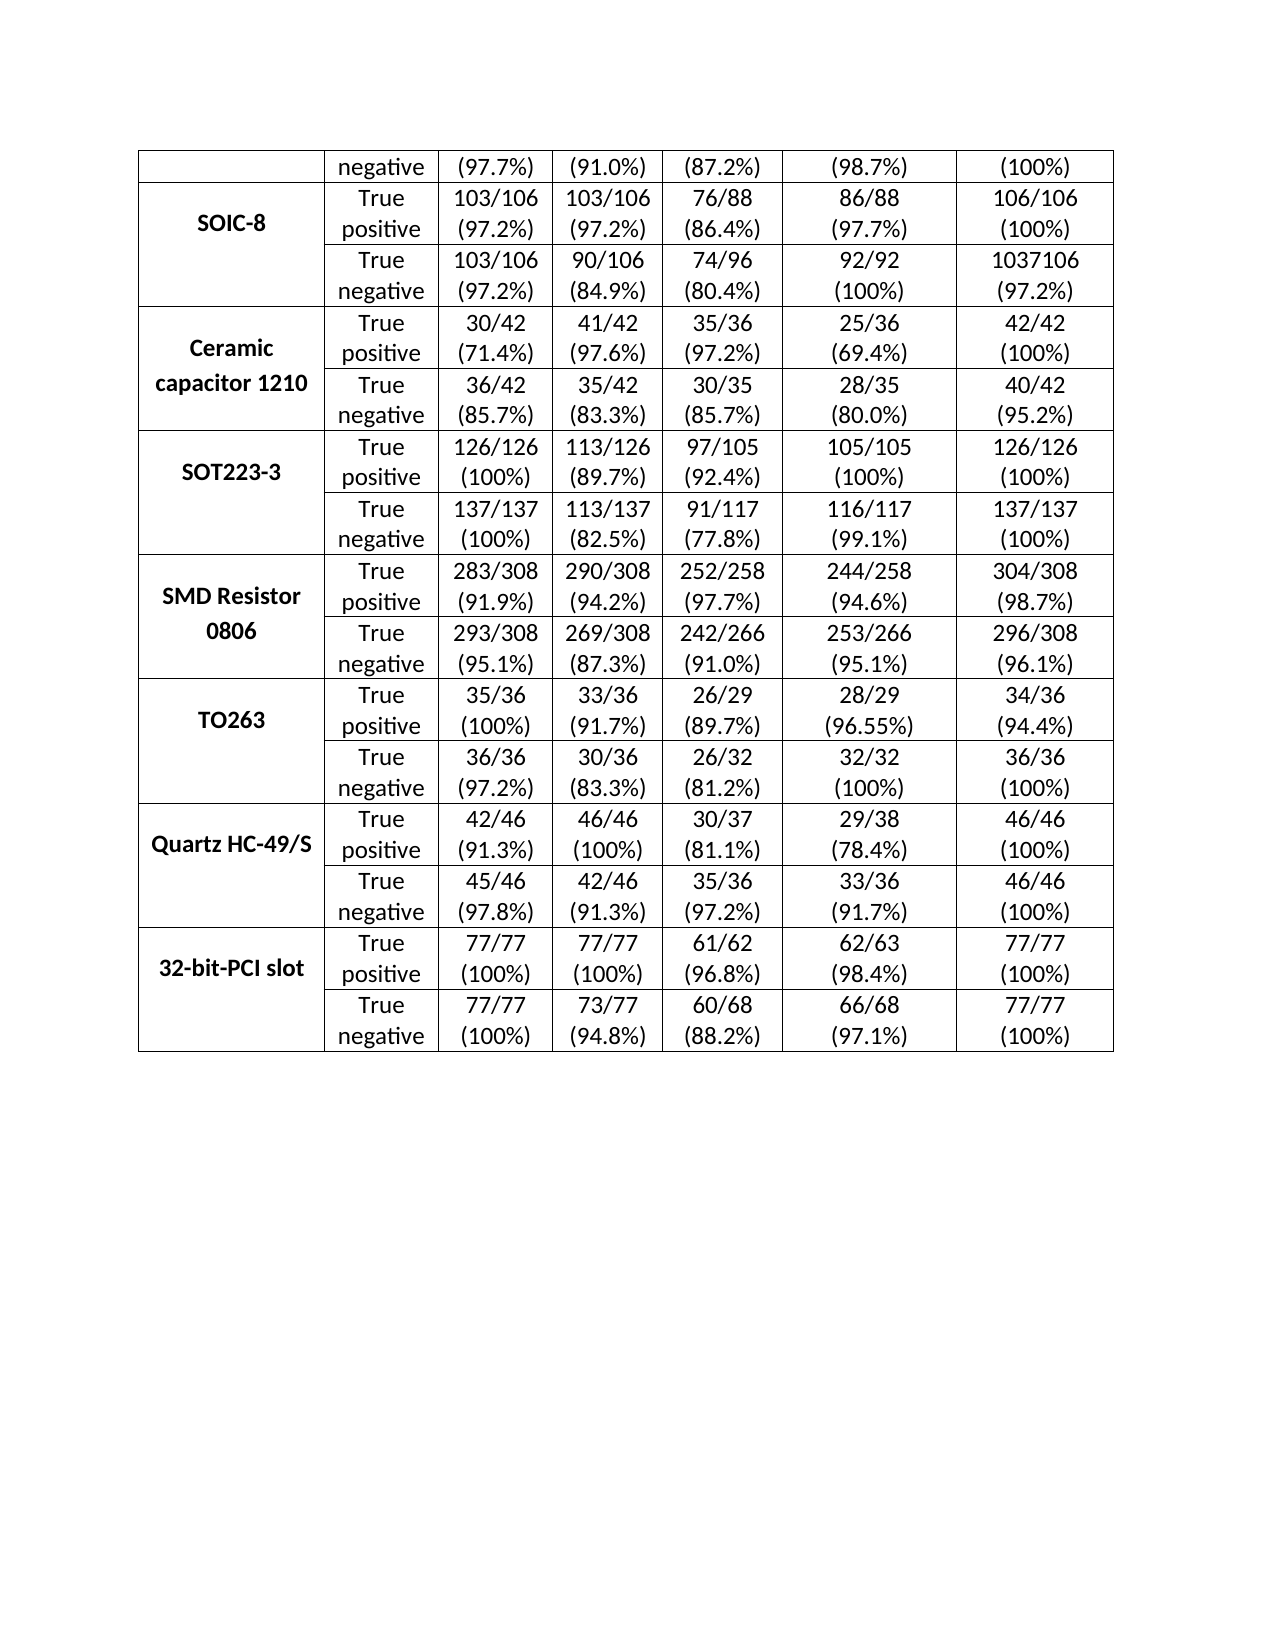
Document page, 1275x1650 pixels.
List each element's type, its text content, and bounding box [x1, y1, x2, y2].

table_cell 62/63 (98.4%) [783, 928, 956, 989]
table_cell True positive [325, 183, 438, 244]
table_cell 126/126 (100%) [957, 431, 1113, 492]
table_cell TO263 [139, 679, 324, 802]
table_cell 66/68 (97.1%) [783, 990, 956, 1051]
table_cell 293/308 (95.1%) [439, 617, 552, 678]
table_cell True negative [325, 493, 438, 554]
table_cell 266/266 (100%) [957, 151, 1113, 182]
table_cell Quartz HC-49/S [139, 804, 324, 927]
table_cell 296/308 (96.1%) [957, 617, 1113, 678]
table_cell 242/266 (91.0%) [663, 617, 782, 678]
table_cell 260/266 (97.7%) [439, 151, 552, 182]
table_cell 42/46 (91.3%) [439, 804, 552, 864]
table_cell 32/32 (100%) [783, 741, 956, 802]
table_cell True negative [325, 866, 438, 927]
table_cell True positive [325, 307, 438, 368]
table_cell True negative [325, 990, 438, 1051]
table_cell 90/106 (84.9%) [553, 245, 662, 306]
table_cell 91/117 (77.8%) [663, 493, 782, 554]
table_cell 304/308 (98.7%) [957, 555, 1113, 616]
table_cell True negative [325, 369, 438, 430]
table_cell True positive [325, 928, 438, 989]
table_cell 35/36 (97.2%) [663, 866, 782, 927]
table_cell 36/36 (97.2%) [439, 741, 552, 802]
table_cell 290/308 (94.2%) [553, 555, 662, 616]
table_cell 253/266 (95.1%) [783, 617, 956, 678]
table_cell 105/105 (100%) [783, 431, 956, 492]
table_cell 33/36 (91.7%) [783, 866, 956, 927]
table_cell 26/29 (89.7%) [663, 679, 782, 740]
table_cell 30/37 (81.1%) [663, 804, 782, 864]
table_cell 73/77 (94.8%) [553, 990, 662, 1051]
table_cell 103/106 (97.2%) [439, 183, 552, 244]
table_cell True positive [325, 431, 438, 492]
table_cell 35/42 (83.3%) [553, 369, 662, 430]
table_cell 197/226 (87.2%) [663, 151, 782, 182]
table_cell 137/137 (100%) [957, 493, 1113, 554]
table_cell 28/29 (96.55%) [783, 679, 956, 740]
table_cell 30/36 (83.3%) [553, 741, 662, 802]
table_cell True negative [325, 741, 438, 802]
table_cell 42/46 (91.3%) [553, 866, 662, 927]
table_cell 92/92 (100%) [783, 245, 956, 306]
table_cell 283/308 (91.9%) [439, 555, 552, 616]
table_cell 116/117 (99.1%) [783, 493, 956, 554]
table_cell 41/42 (97.6%) [553, 307, 662, 368]
table_cell 242/266 (91.0%) [553, 151, 662, 182]
table_cell 106/106 (100%) [957, 183, 1113, 244]
table_cell 77/77 (100%) [439, 928, 552, 989]
table_cell 46/46 (100%) [957, 804, 1113, 864]
table_cell 60/68 (88.2%) [663, 990, 782, 1051]
table_cell 32-bit-PCI slot [139, 928, 324, 1051]
table_cell 33/36 (91.7%) [553, 679, 662, 740]
table_cell 269/308 (87.3%) [553, 617, 662, 678]
table_cell SMD Resistor 0806 [139, 555, 324, 678]
table_cell 1037106 (97.2%) [957, 245, 1113, 306]
table_cell 45/46 (97.8%) [439, 866, 552, 927]
table_cell 35/36 (97.2%) [663, 307, 782, 368]
table_cell 137/137 (100%) [439, 493, 552, 554]
table_cell 113/137 (82.5%) [553, 493, 662, 554]
table_cell True positive [325, 679, 438, 740]
table_cell 30/35 (85.7%) [663, 369, 782, 430]
table_cell 25/36 (69.4%) [783, 307, 956, 368]
table_cell 244/258 (94.6%) [783, 555, 956, 616]
table_cell 36/36 (100%) [957, 741, 1113, 802]
table_cell True positive [325, 555, 438, 616]
table_cell 77/77 (100%) [957, 928, 1113, 989]
table_cell 77/77 (100%) [957, 990, 1113, 1051]
table_cell 34/36 (94.4%) [957, 679, 1113, 740]
table_cell 42/42 (100%) [957, 307, 1113, 368]
table_cell 30/42 (71.4%) [439, 307, 552, 368]
table_cell 26/32 (81.2%) [663, 741, 782, 802]
table_cell 40/42 (95.2%) [957, 369, 1113, 430]
table_cell True positive [325, 804, 438, 864]
table_cell 28/35 (80.0%) [783, 369, 956, 430]
table_cell True negative [325, 151, 438, 182]
table_cell 76/88 (86.4%) [663, 183, 782, 244]
table_cell 46/46 (100%) [553, 804, 662, 864]
table_cell True negative [325, 245, 438, 306]
table_cell 86/88 (97.7%) [783, 183, 956, 244]
table_cell 223/226 (98.7%) [783, 151, 956, 182]
table_cell 35/36 (100%) [439, 679, 552, 740]
table_cell Ceramic capacitor 1210 [139, 307, 324, 430]
table_cell 97/105 (92.4%) [663, 431, 782, 492]
table_cell True negative [325, 617, 438, 678]
table_cell 126/126 (100%) [439, 431, 552, 492]
table_cell 29/38 (78.4%) [783, 804, 956, 864]
table_cell 36/42 (85.7%) [439, 369, 552, 430]
table_cell 77/77 (100%) [439, 990, 552, 1051]
table_cell SOIC-8 [139, 183, 324, 306]
table_cell 103/106 (97.2%) [553, 183, 662, 244]
table_cell 113/126 (89.7%) [553, 431, 662, 492]
table_cell 46/46 (100%) [957, 866, 1113, 927]
table_cell 103/106 (97.2%) [439, 245, 552, 306]
table_cell 77/77 (100%) [553, 928, 662, 989]
table_cell 74/96 (80.4%) [663, 245, 782, 306]
table_cell 61/62 (96.8%) [663, 928, 782, 989]
table_cell 252/258 (97.7%) [663, 555, 782, 616]
table_cell SOT223-3 [139, 431, 324, 554]
